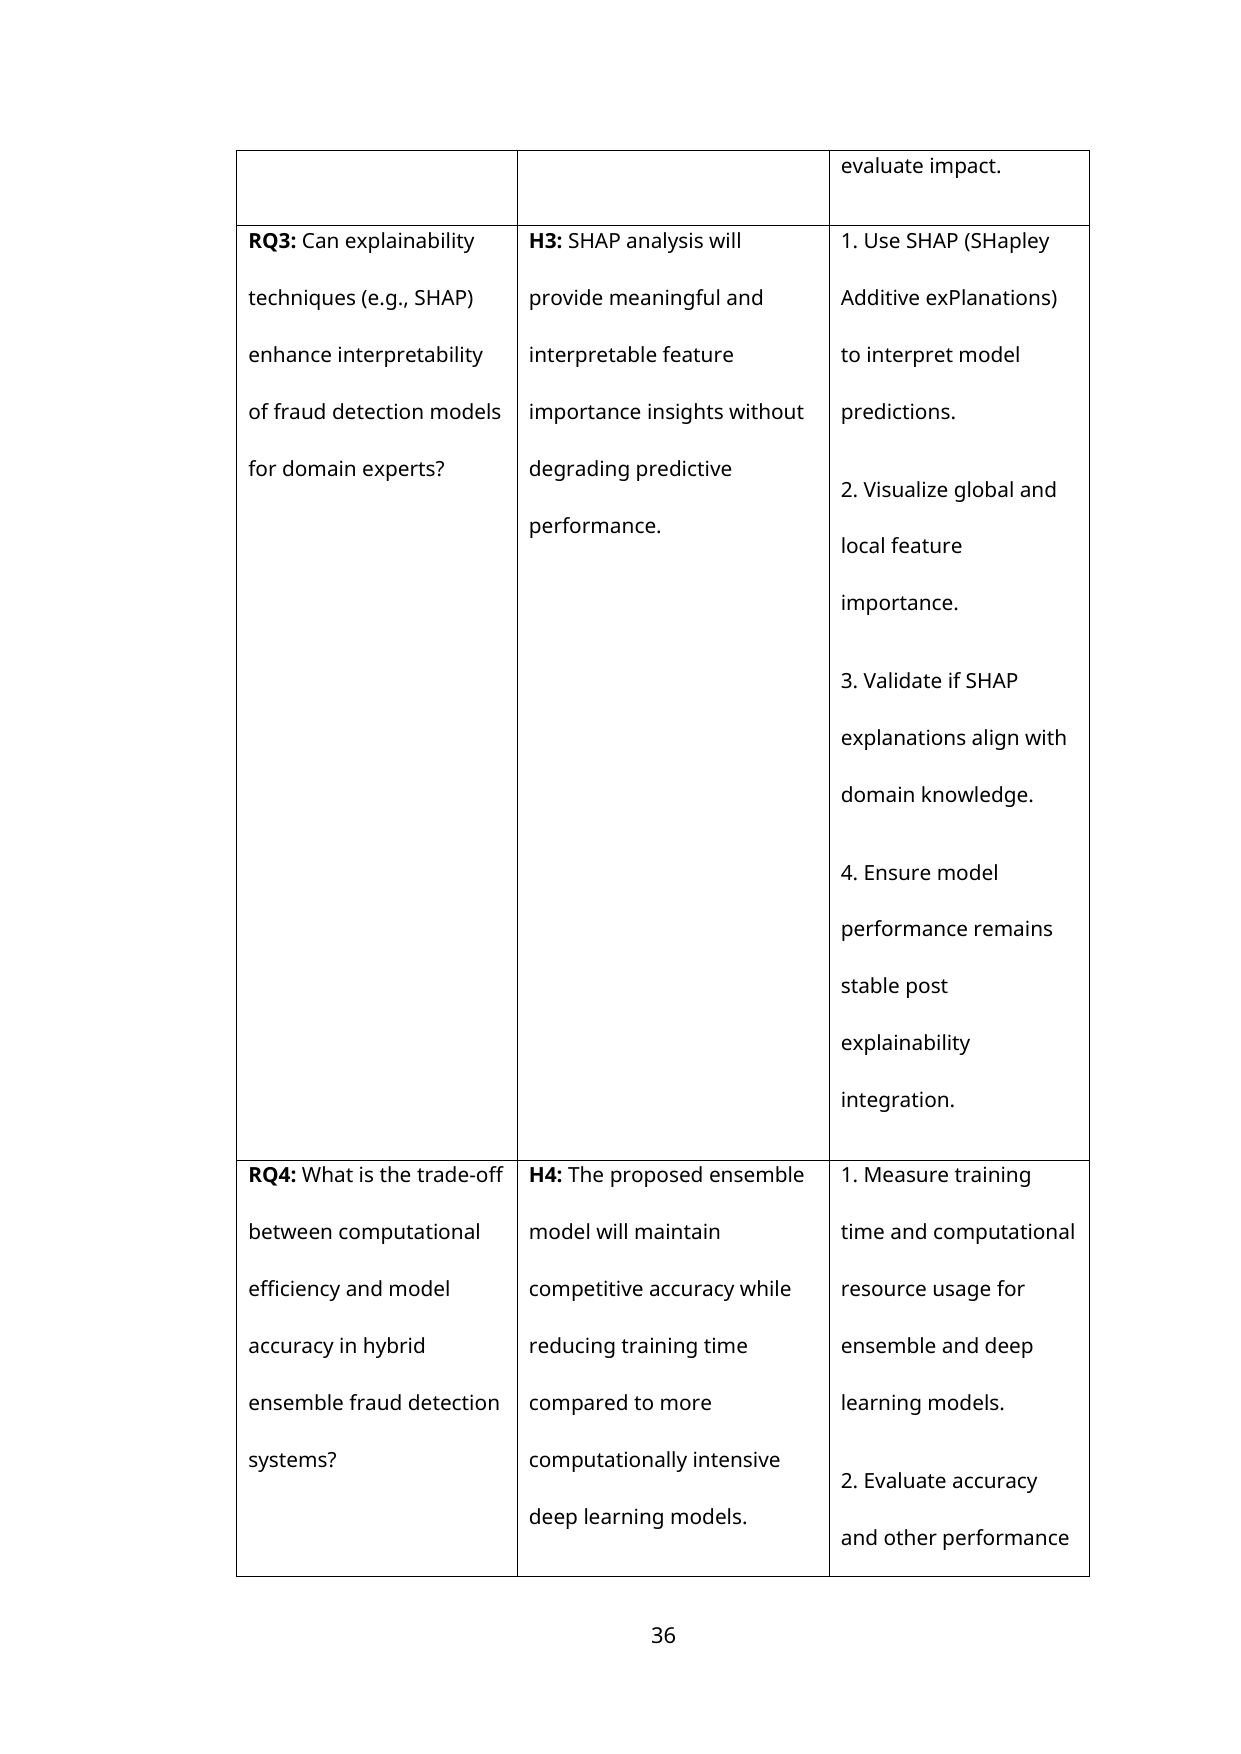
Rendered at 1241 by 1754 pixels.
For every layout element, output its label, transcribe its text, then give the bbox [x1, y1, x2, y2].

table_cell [830, 1161, 1089, 1576]
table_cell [830, 151, 1089, 225]
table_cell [518, 151, 829, 225]
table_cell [237, 151, 517, 225]
table_cell H3: SHAP analysis will provide meaningful and interpretable feature importance insights without degrading predictive performance. [518, 226, 829, 1159]
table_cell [518, 1161, 829, 1576]
table_cell 1. Use SHAP (SHapley Additive exPlanations) to interpret model predictions. 2. Visualize global and local feature importance. 3. Validate if SHAP explanations align with domain knowledge. 4. Ensure model performance remains stable post explainability integration. [830, 226, 1089, 1159]
table_cell RQ3: Can explainability techniques (e.g., SHAP) enhance interpretability of fraud detection models for domain experts? [237, 226, 517, 1159]
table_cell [237, 1161, 517, 1576]
